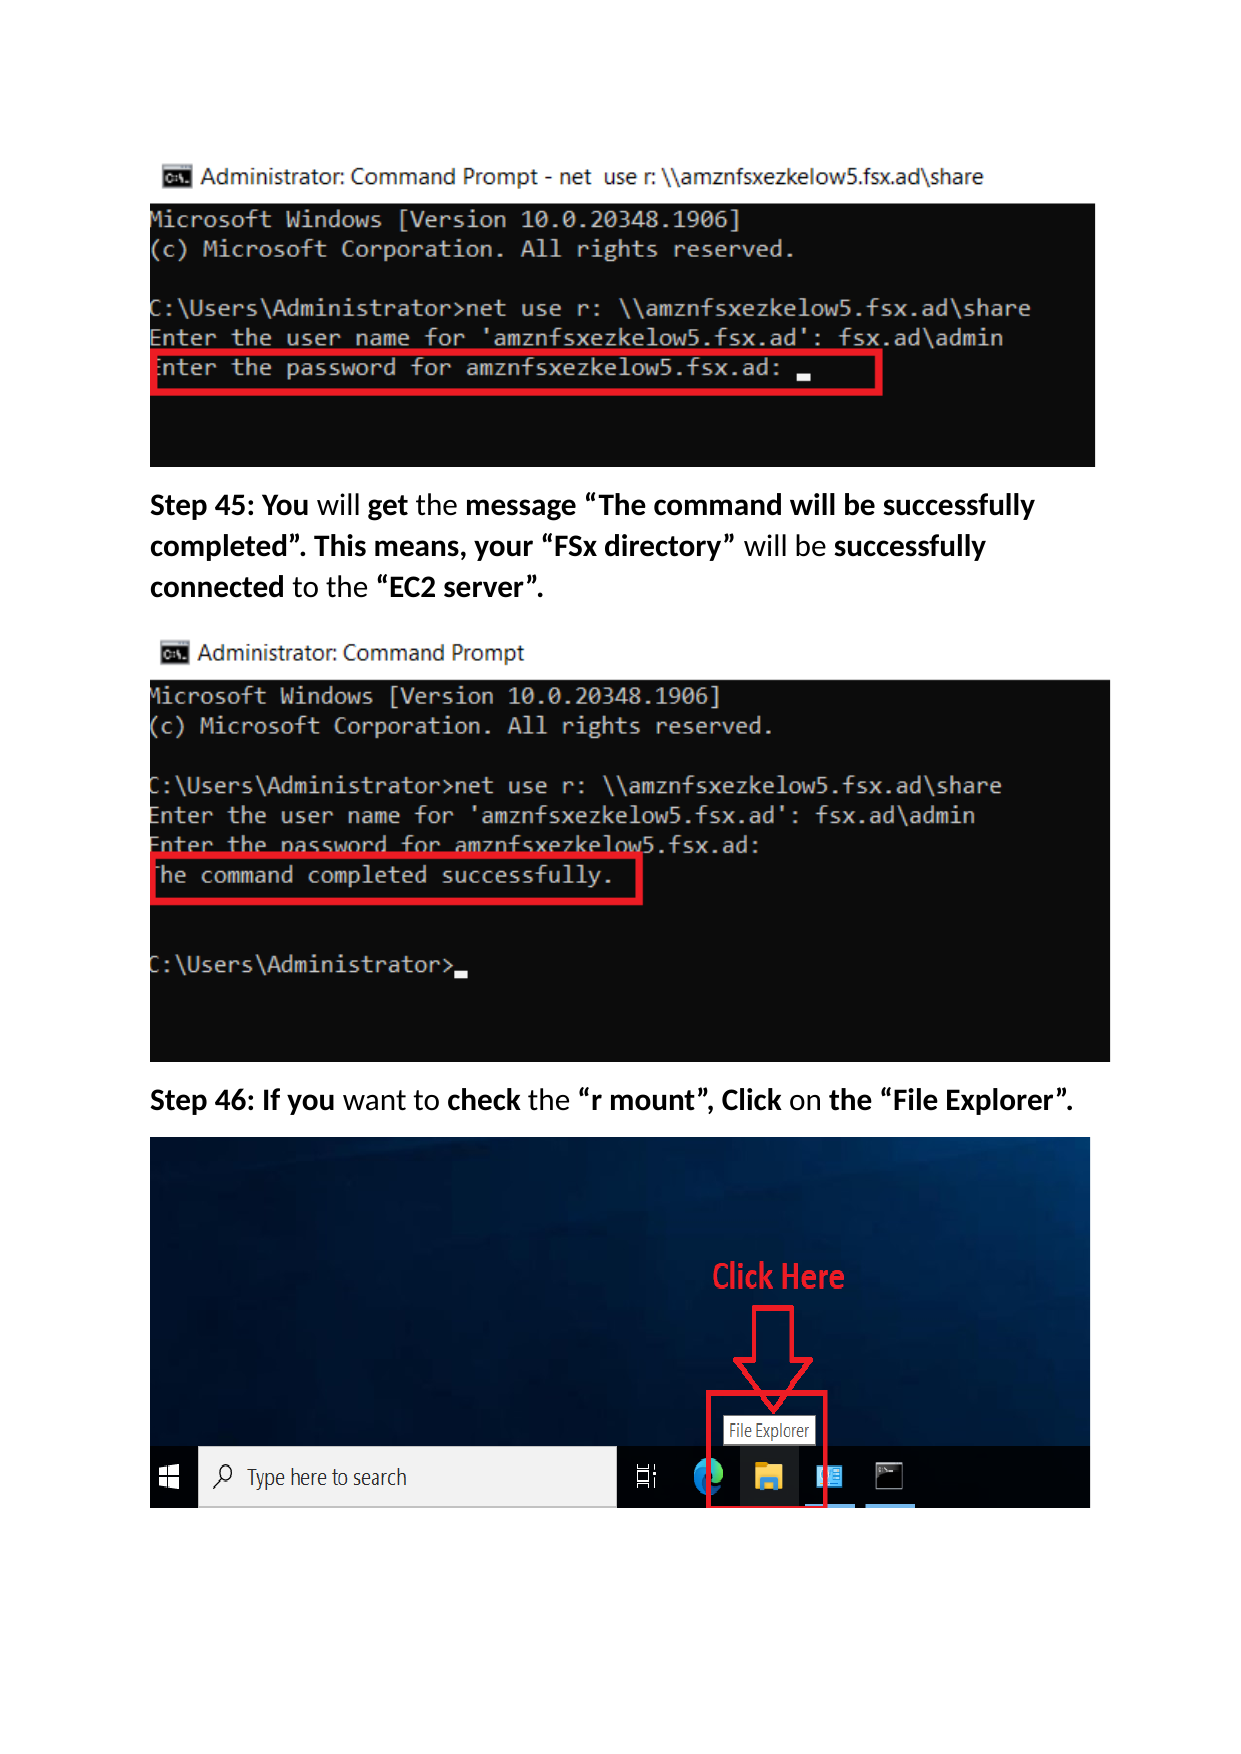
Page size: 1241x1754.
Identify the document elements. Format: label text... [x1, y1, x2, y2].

text Step 46: If you want to check the “r mount”, Click on the “File Explorer”. [150, 1080, 1090, 1118]
picture [150, 150, 1096, 467]
picture [150, 1137, 1091, 1508]
picture [150, 625, 1110, 1062]
text Step 45: You will get the message “The command will be successfully completed”. This means, your “FSx directory” will be successfully connected to the “EC2 server”. [150, 485, 1090, 606]
